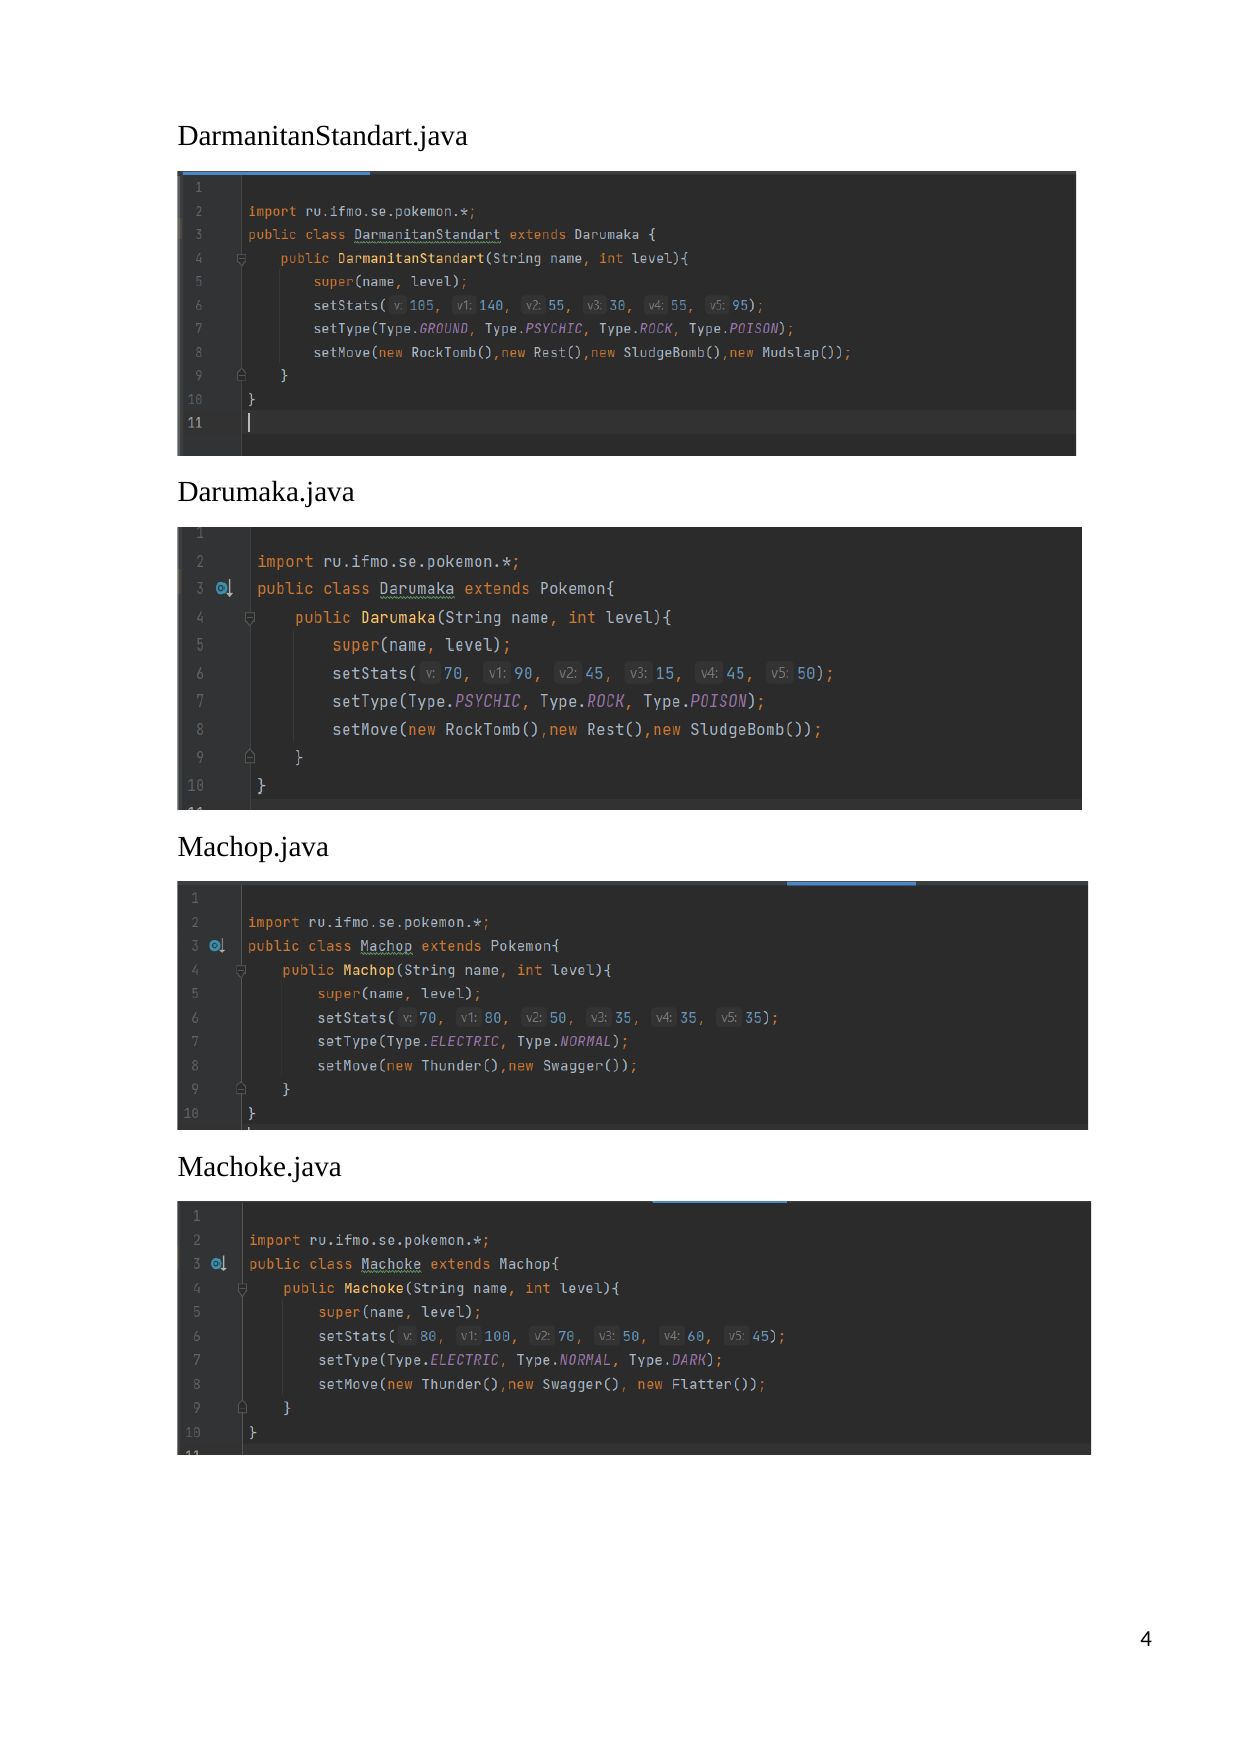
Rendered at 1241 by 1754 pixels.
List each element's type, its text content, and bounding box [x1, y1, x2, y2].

picture [177, 1201, 1092, 1455]
picture [177, 171, 1077, 456]
picture [177, 527, 1082, 810]
text DarmanitanStandart.java [177, 118, 1152, 152]
text Darumaka.java [177, 474, 1152, 508]
text Machop.java [177, 829, 1152, 862]
text Machoke.java [177, 1149, 1152, 1182]
picture [177, 881, 1089, 1130]
